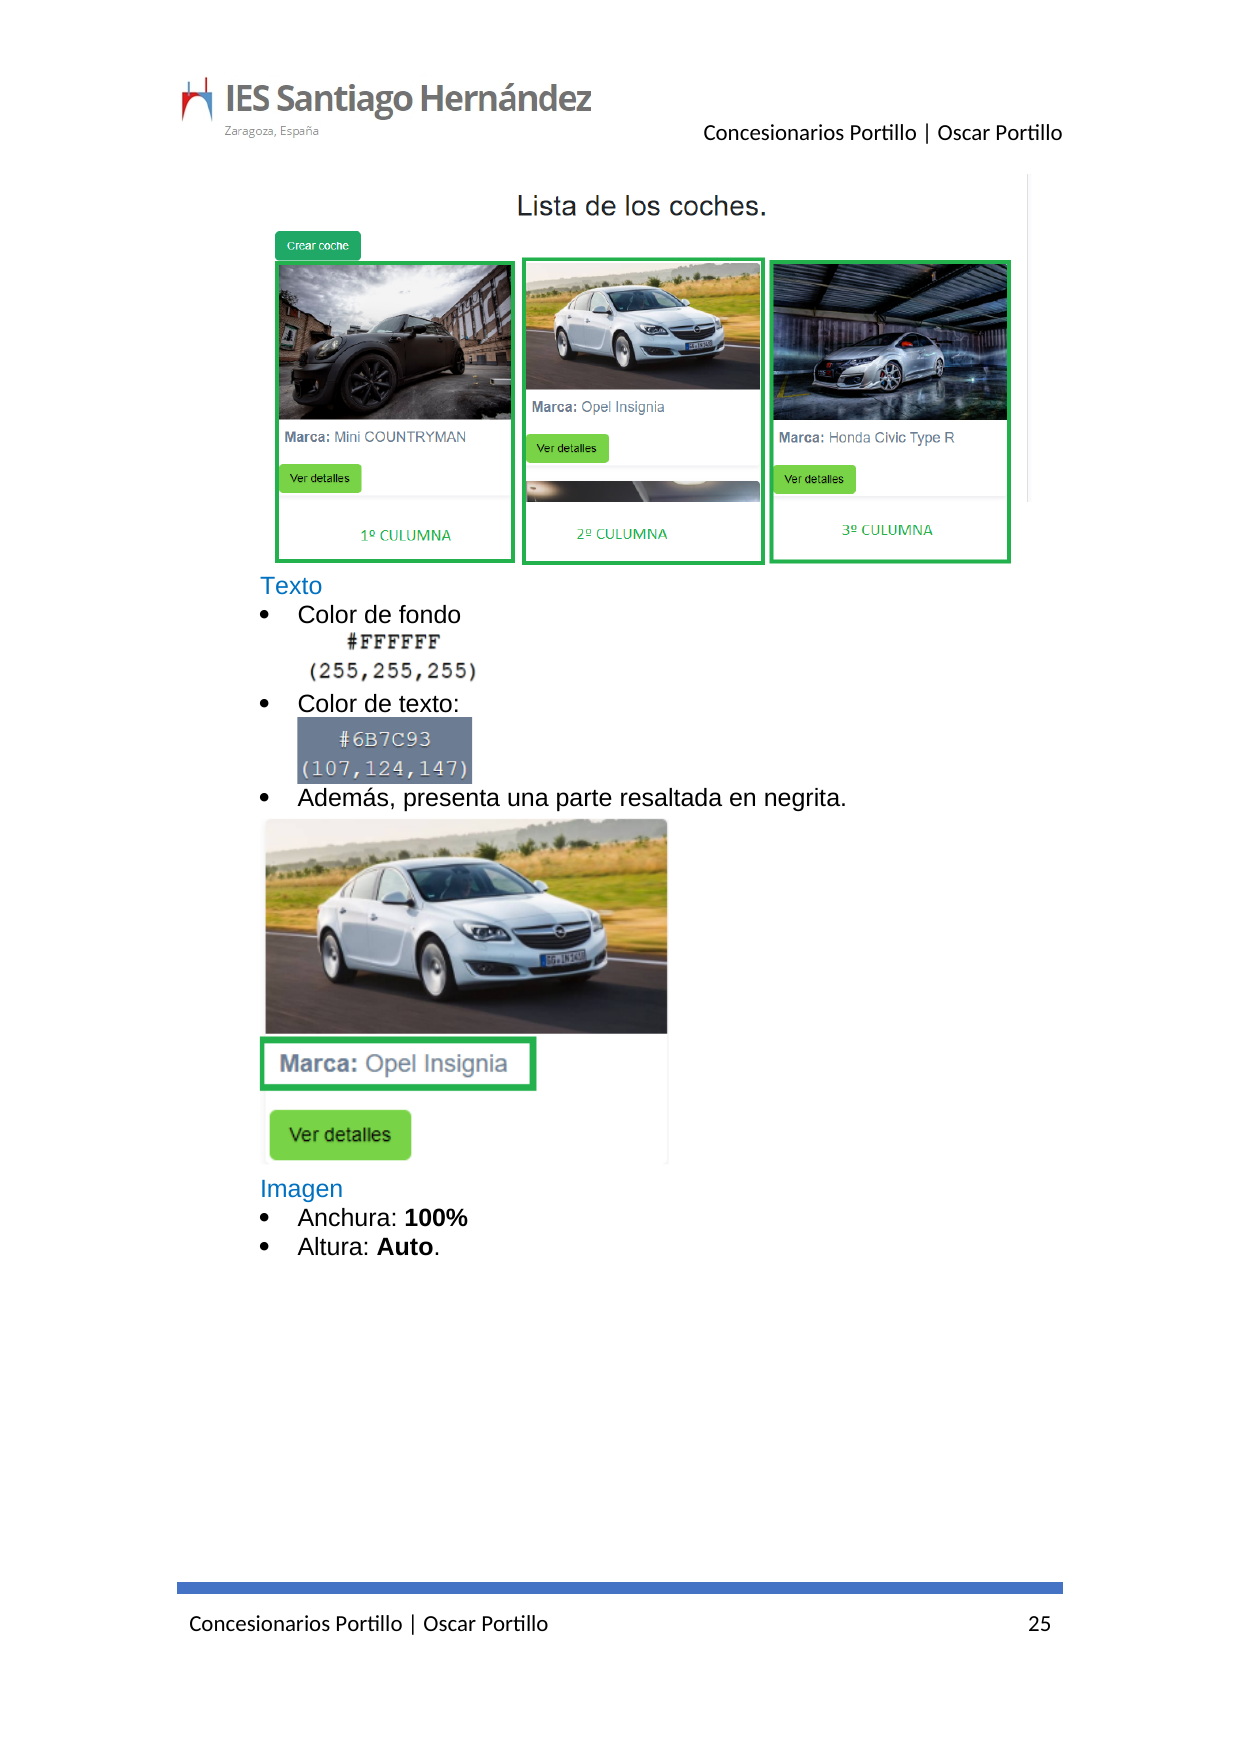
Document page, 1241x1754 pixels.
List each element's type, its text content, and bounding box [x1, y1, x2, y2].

picture [177, 73, 605, 141]
picture [297, 628, 482, 689]
list Además, presenta una parte resaltada en negrita. [260, 783, 1063, 812]
picture [297, 717, 473, 784]
list Altura: Auto. [260, 1232, 1063, 1261]
list Color de fondo [260, 600, 1063, 629]
list Texto [260, 571, 1063, 600]
picture [259, 812, 669, 1174]
list Imagen [260, 1174, 1063, 1203]
list Anchura: 100% [260, 1203, 1063, 1232]
list Color de texto: [260, 689, 1063, 717]
picture [259, 174, 1032, 571]
